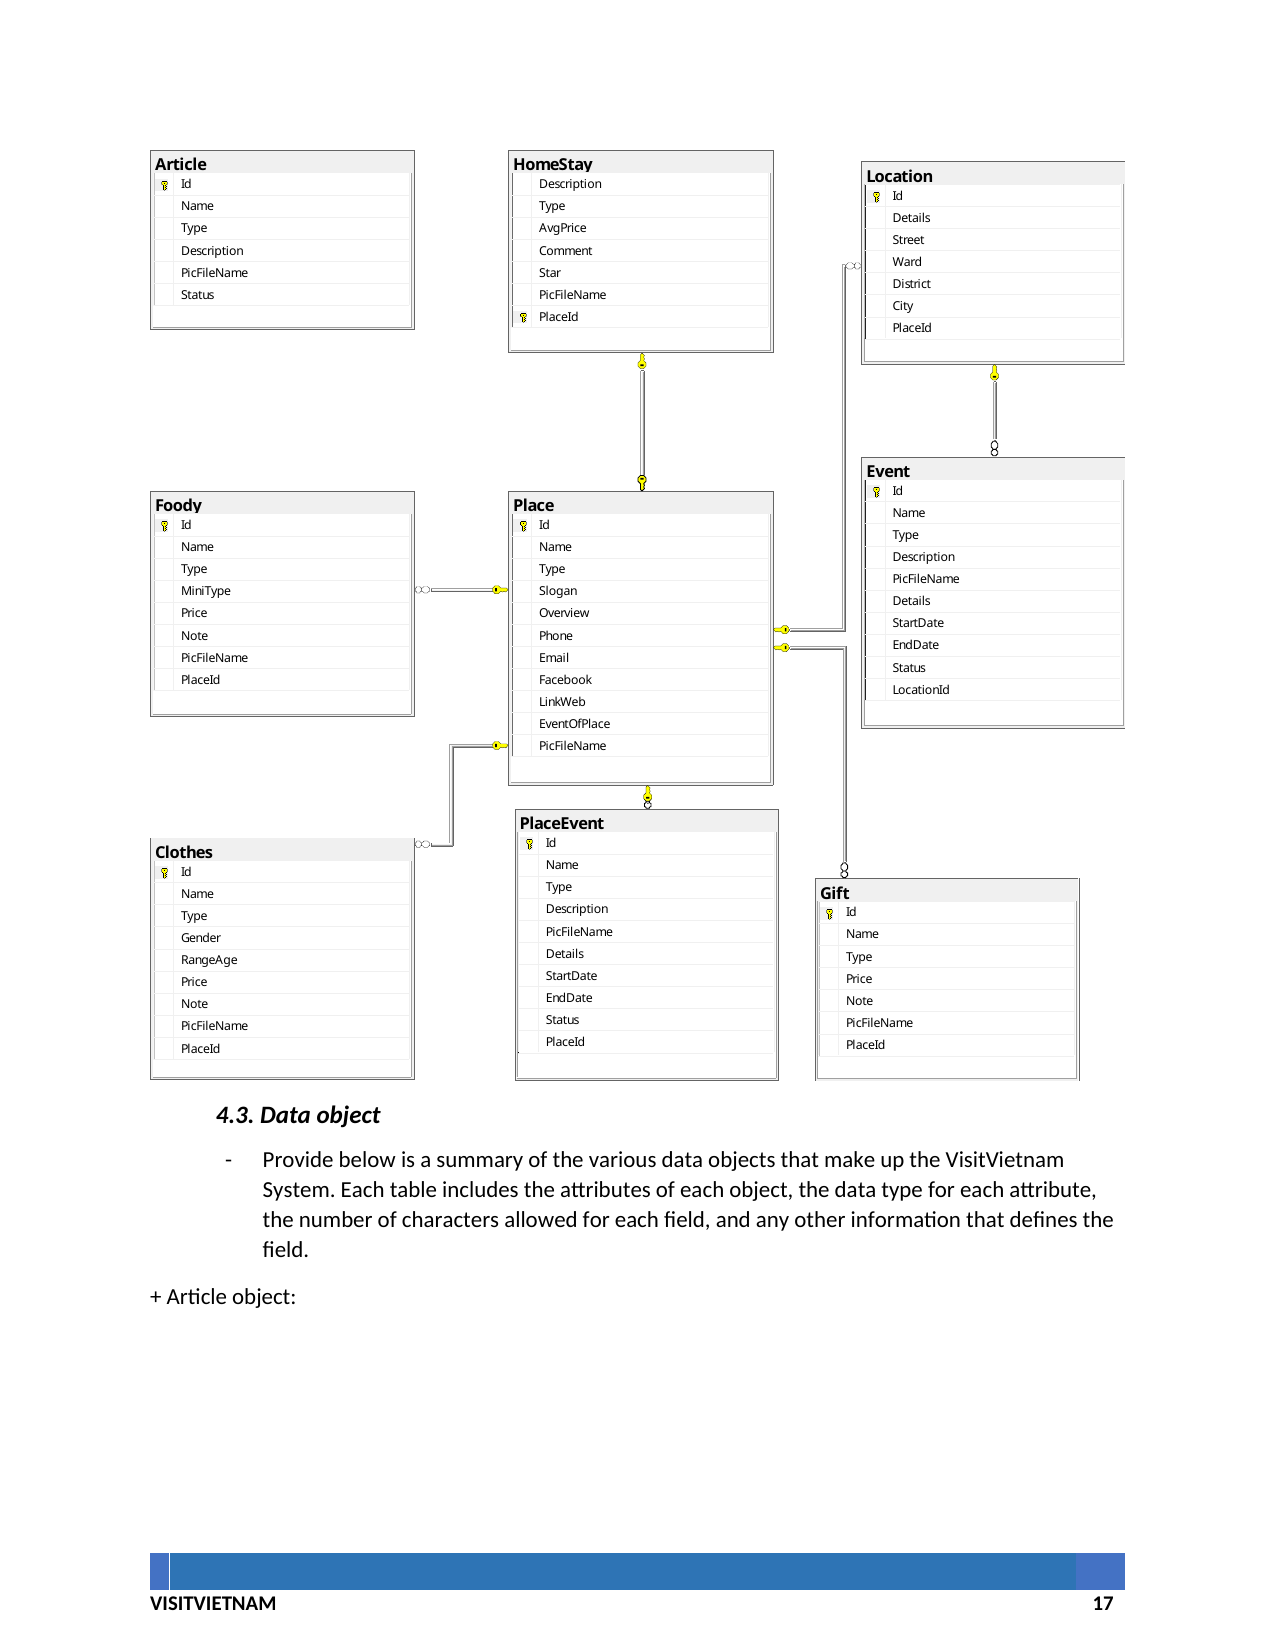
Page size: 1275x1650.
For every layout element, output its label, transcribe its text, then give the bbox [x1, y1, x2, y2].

text Data object [216, 1099, 1125, 1130]
text + Article object: [150, 1282, 1125, 1311]
list Provide below is a summary of the various data objects that make up the VisitVietnam System. Each table includes the attributes of each object, the data type for each attribute, the number of characters allowed for each field, and any other information that defines the field. [225, 1145, 1125, 1264]
